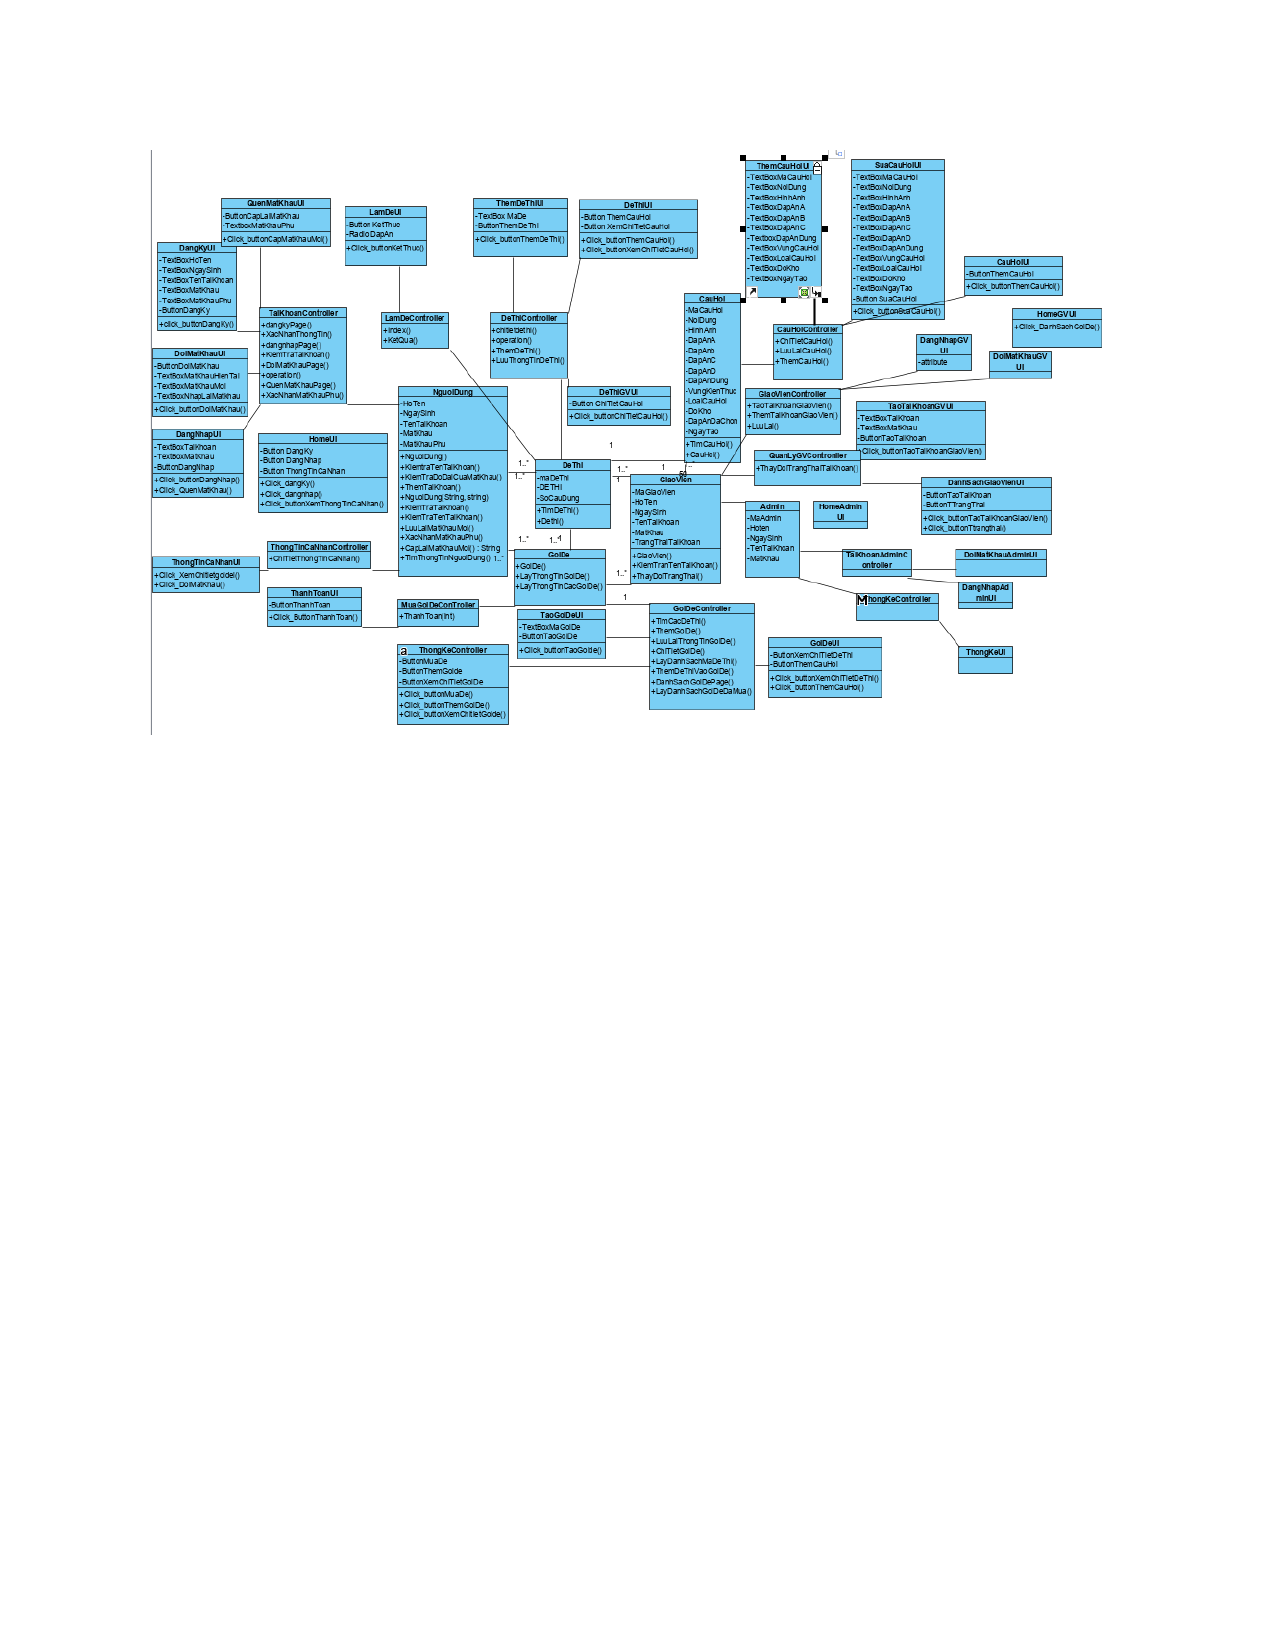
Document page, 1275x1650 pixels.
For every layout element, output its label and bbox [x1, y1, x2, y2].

picture [150, 150, 1125, 735]
